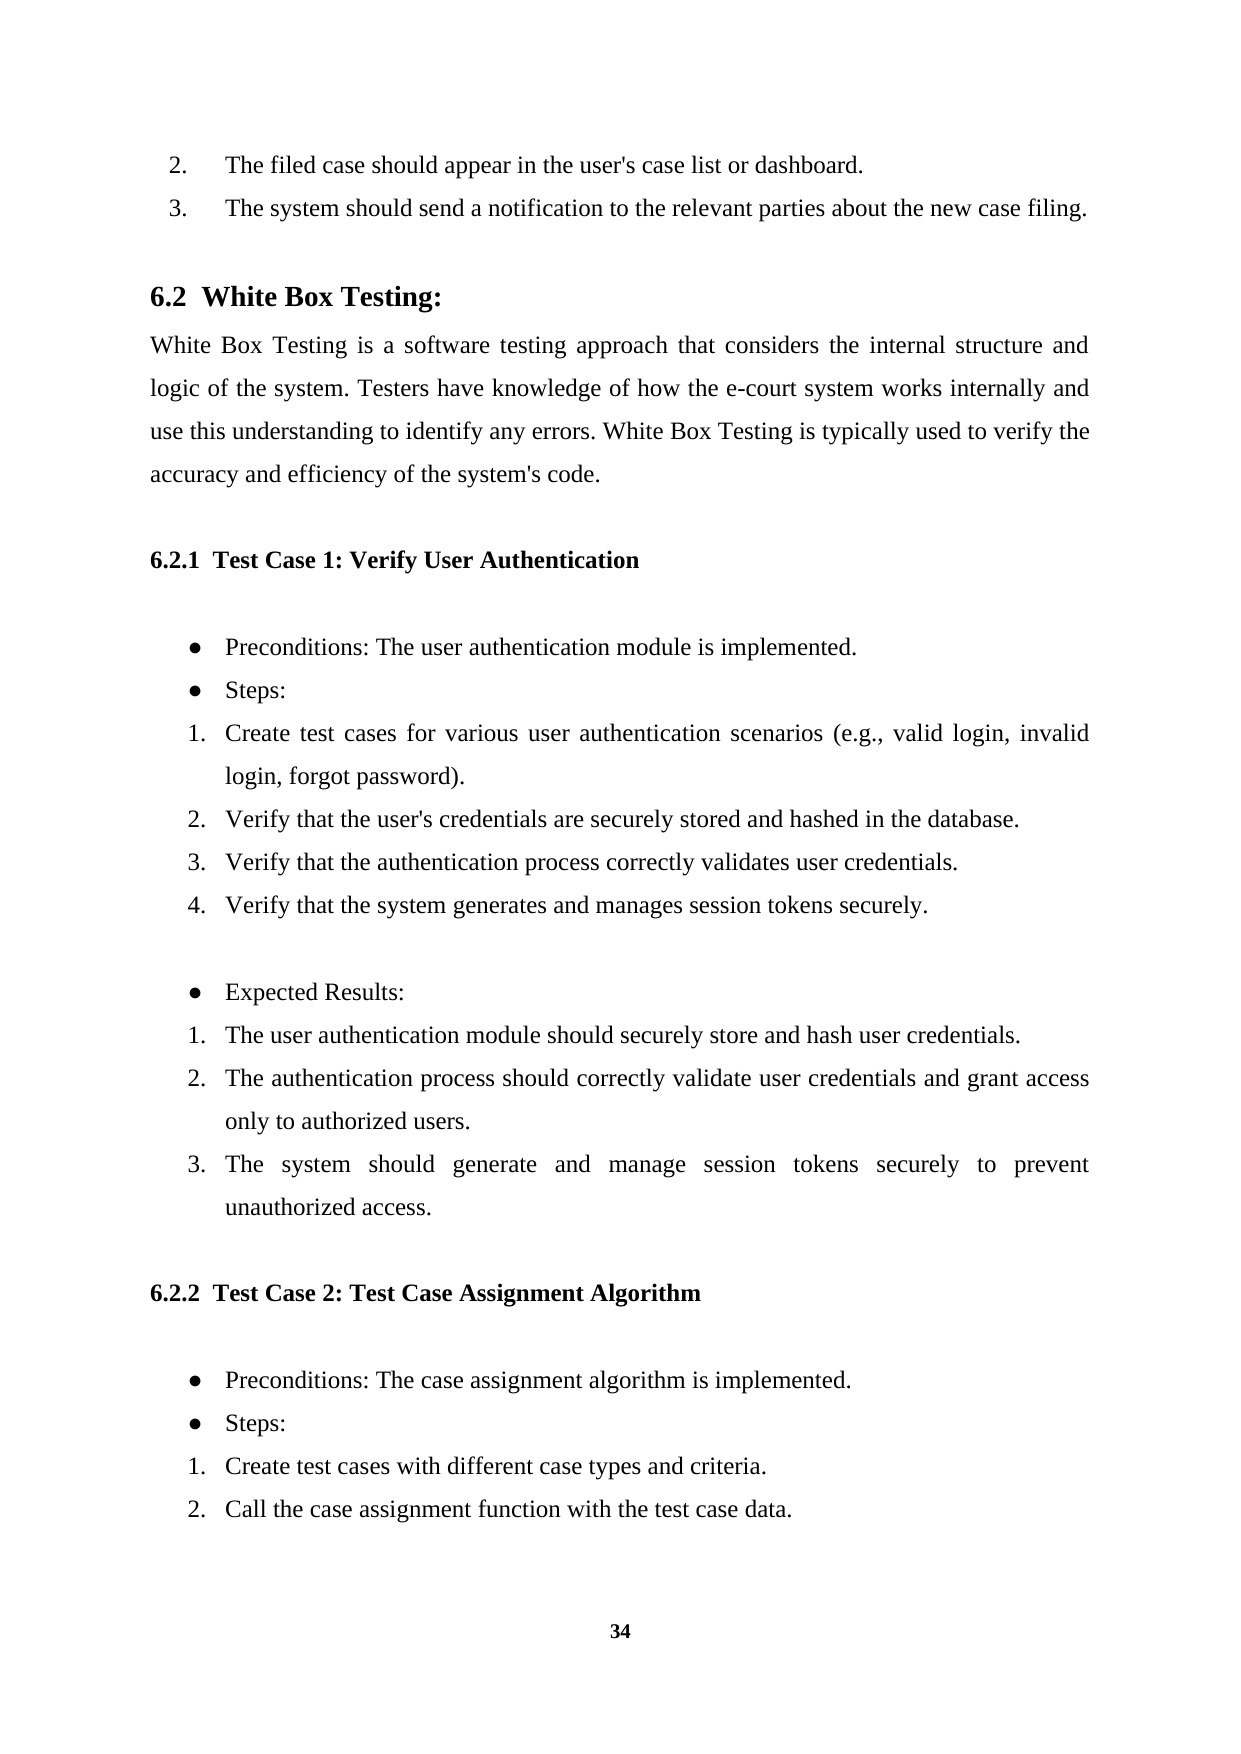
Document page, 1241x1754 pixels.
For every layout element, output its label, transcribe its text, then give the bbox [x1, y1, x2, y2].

list Steps: [187, 1408, 1090, 1437]
text 6.2 White Box Testing: [150, 279, 1090, 313]
list Create test cases with different case types and criteria. [187, 1451, 1090, 1480]
list Call the case assignment function with the test case data. [187, 1494, 1090, 1523]
list Verify that the authentication process correctly validates user credentials. [187, 847, 1090, 876]
text White Box Testing is a software testing approach that considers the internal structure and logic of the system. Testers have knowledge of how the e-court system works internally and use this understanding to identify any errors. White Box Testing is typically used to verify the accuracy and efficiency of the system's code. [150, 330, 1090, 488]
list Preconditions: The user authentication module is implemented. [187, 632, 1090, 660]
list The filed case should appear in the user's case list or dashboard. [187, 150, 1090, 179]
list Create test cases for various user authentication scenarios (e.g., valid login, invalid login, forgot password). [187, 718, 1090, 790]
list Expected Results: [187, 977, 1090, 1005]
text 6.2.1 Test Case 1: Verify User Authentication [150, 545, 1090, 574]
list Verify that the user's credentials are securely stored and hashed in the database. [187, 804, 1090, 833]
list The user authentication module should securely store and hash user credentials. [187, 1020, 1090, 1048]
list Preconditions: The case assignment algorithm is implemented. [187, 1365, 1090, 1393]
list The system should generate and manage session tokens securely to prevent unauthorized access. [187, 1149, 1090, 1221]
list The authentication process should correctly validate user credentials and grant access only to authorized users. [187, 1063, 1090, 1135]
list Verify that the system generates and manages session tokens securely. [187, 890, 1090, 919]
list The system should send a notification to the relevant parties about the new case filing. [187, 193, 1090, 222]
list Steps: [187, 675, 1090, 703]
text 6.2.2 Test Case 2: Test Case Assignment Algorithm [150, 1278, 1090, 1307]
